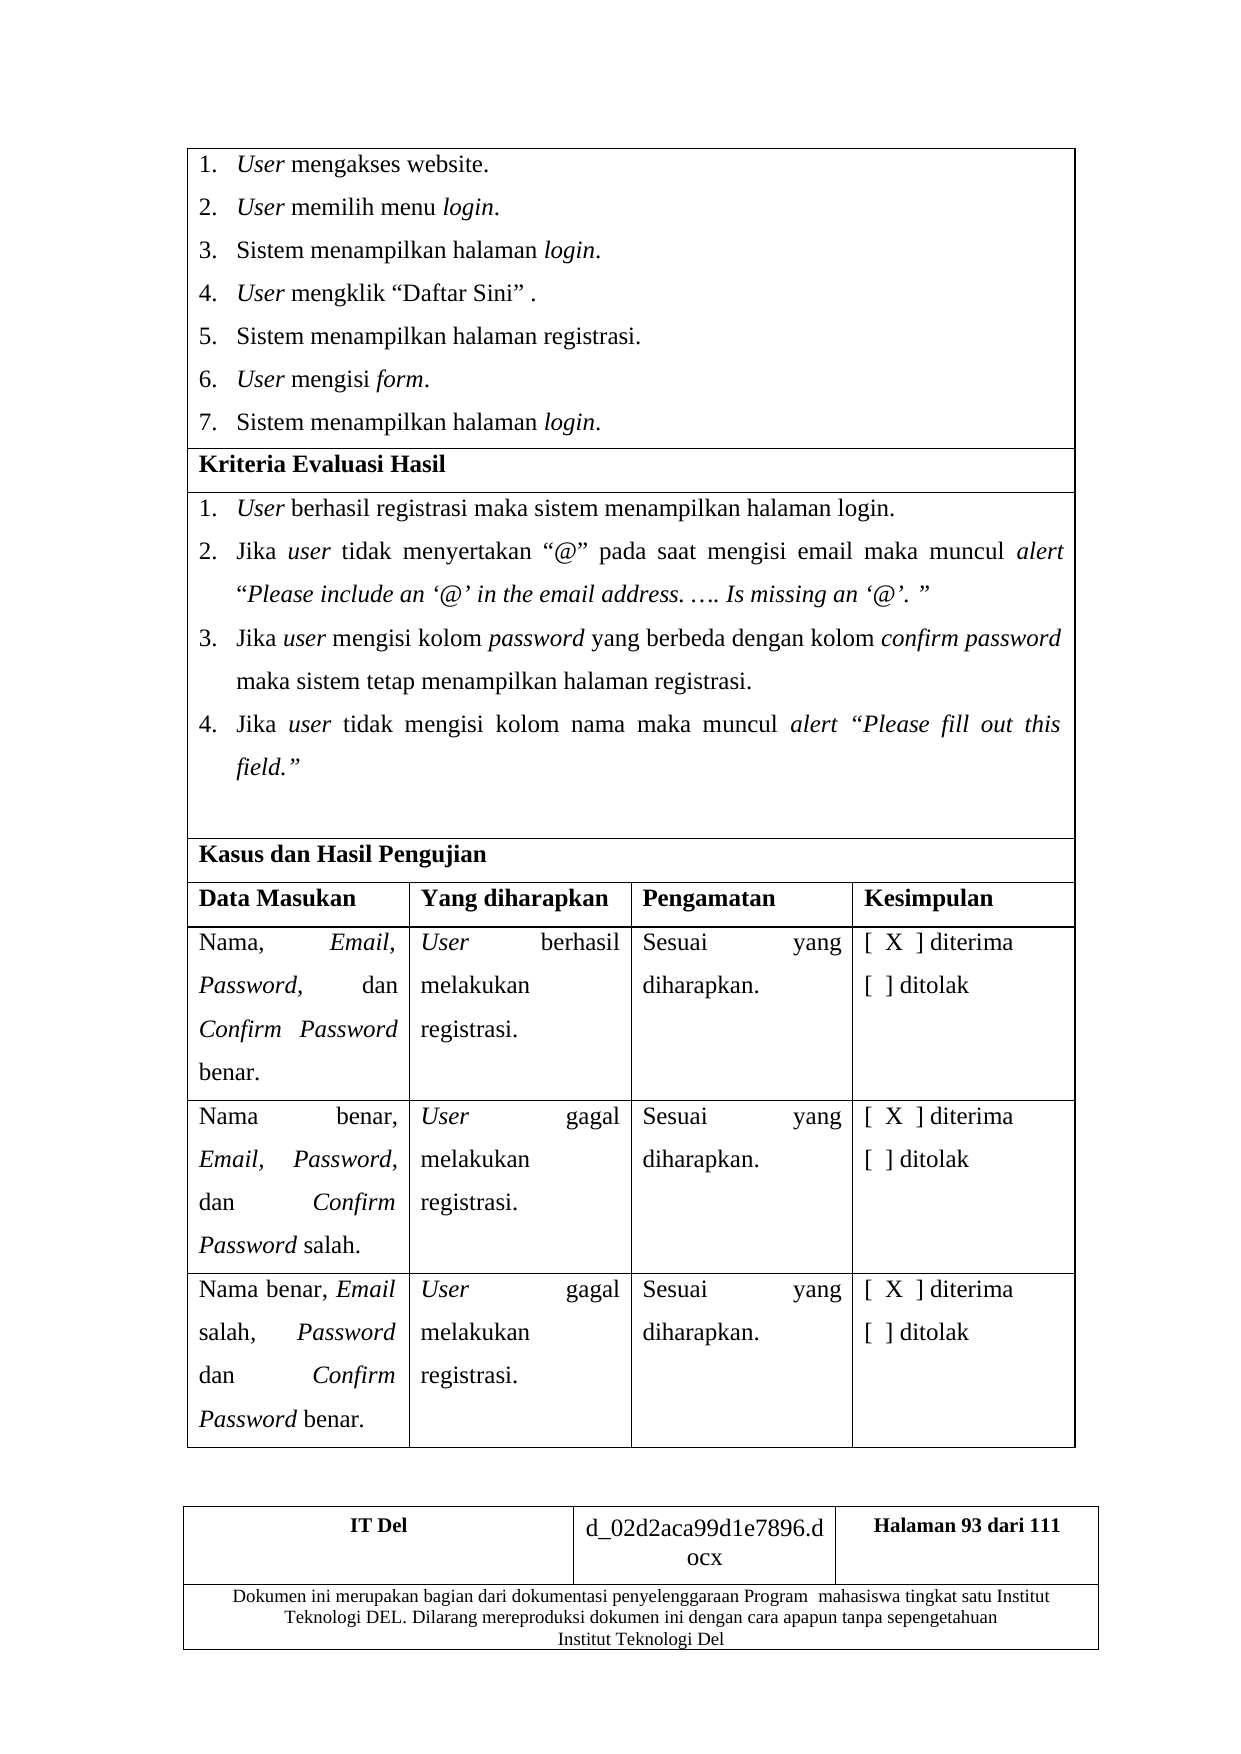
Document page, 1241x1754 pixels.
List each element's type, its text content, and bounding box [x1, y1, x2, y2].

table_cell Kriteria Evaluasi Hasil [188, 449, 1074, 492]
table_cell User berhasil melakukan registrasi. [410, 928, 631, 1100]
table_cell Nama benar, Email salah, Password dan Confirm Password benar. [188, 1274, 409, 1447]
table_cell [ X ] diterima [ ] ditolak [853, 1101, 1074, 1273]
table_cell Nama, Email, Password, dan Confirm Password benar. [188, 928, 409, 1100]
table_cell Kasus dan Hasil Pengujian [188, 839, 1074, 882]
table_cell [632, 1274, 852, 1447]
table_cell User gagal melakukan registrasi. [410, 1274, 631, 1447]
table_cell Sesuai yang diharapkan. [632, 1101, 852, 1273]
table_cell User gagal melakukan registrasi. [410, 1101, 631, 1273]
table_cell Yang diharapkan [410, 883, 631, 926]
table_cell Kesimpulan [853, 883, 1074, 926]
table_cell Data Masukan [188, 883, 409, 926]
table_cell User berhasil registrasi maka sistem menampilkan halaman login. Jika user tidak menyertakan “@” pada saat mengisi email maka muncul alert “Please include an ‘@’ in the email address. …. Is missing an ‘@’. ” Jika user mengisi kolom password yang berbeda dengan kolom confirm password maka sistem tetap menampilkan halaman registrasi. Jika user tidak mengisi kolom nama maka muncul alert “Please fill out this field.” [188, 493, 1074, 838]
table_cell User mengakses website. User memilih menu login. Sistem menampilkan halaman login. User mengklik “Daftar Sini” . Sistem menampilkan halaman registrasi. User mengisi form. Sistem menampilkan halaman login. [188, 149, 1074, 448]
table_cell Sesuai yang diharapkan. [632, 928, 852, 1100]
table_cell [853, 1274, 1074, 1447]
table_cell [ X ] diterima [ ] ditolak [853, 928, 1074, 1100]
table_cell Pengamatan [632, 883, 852, 926]
table_cell Nama benar, Email, Password, dan Confirm Password salah. [188, 1101, 409, 1273]
